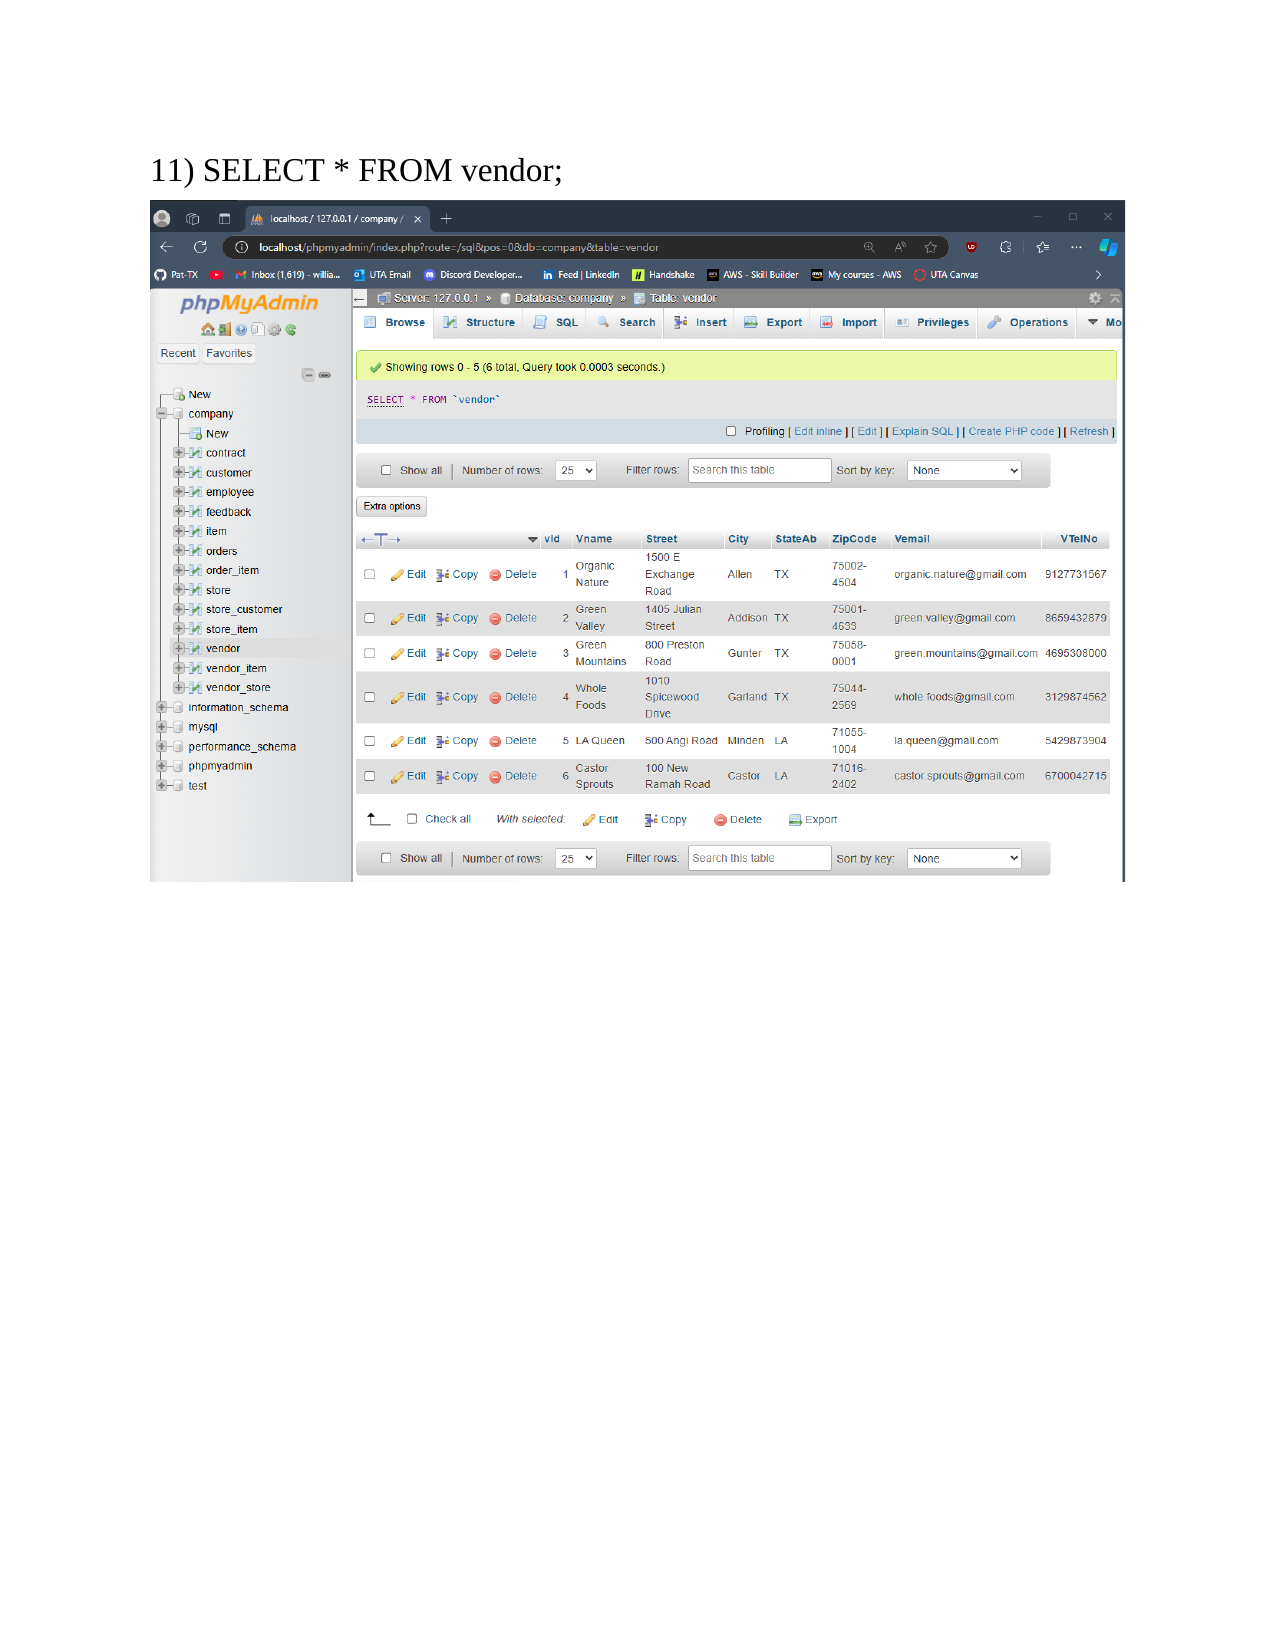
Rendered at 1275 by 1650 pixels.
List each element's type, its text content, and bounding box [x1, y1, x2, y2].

subtitle 11) SELECT * FROM vendor; [150, 150, 1125, 188]
picture [150, 200, 1125, 882]
